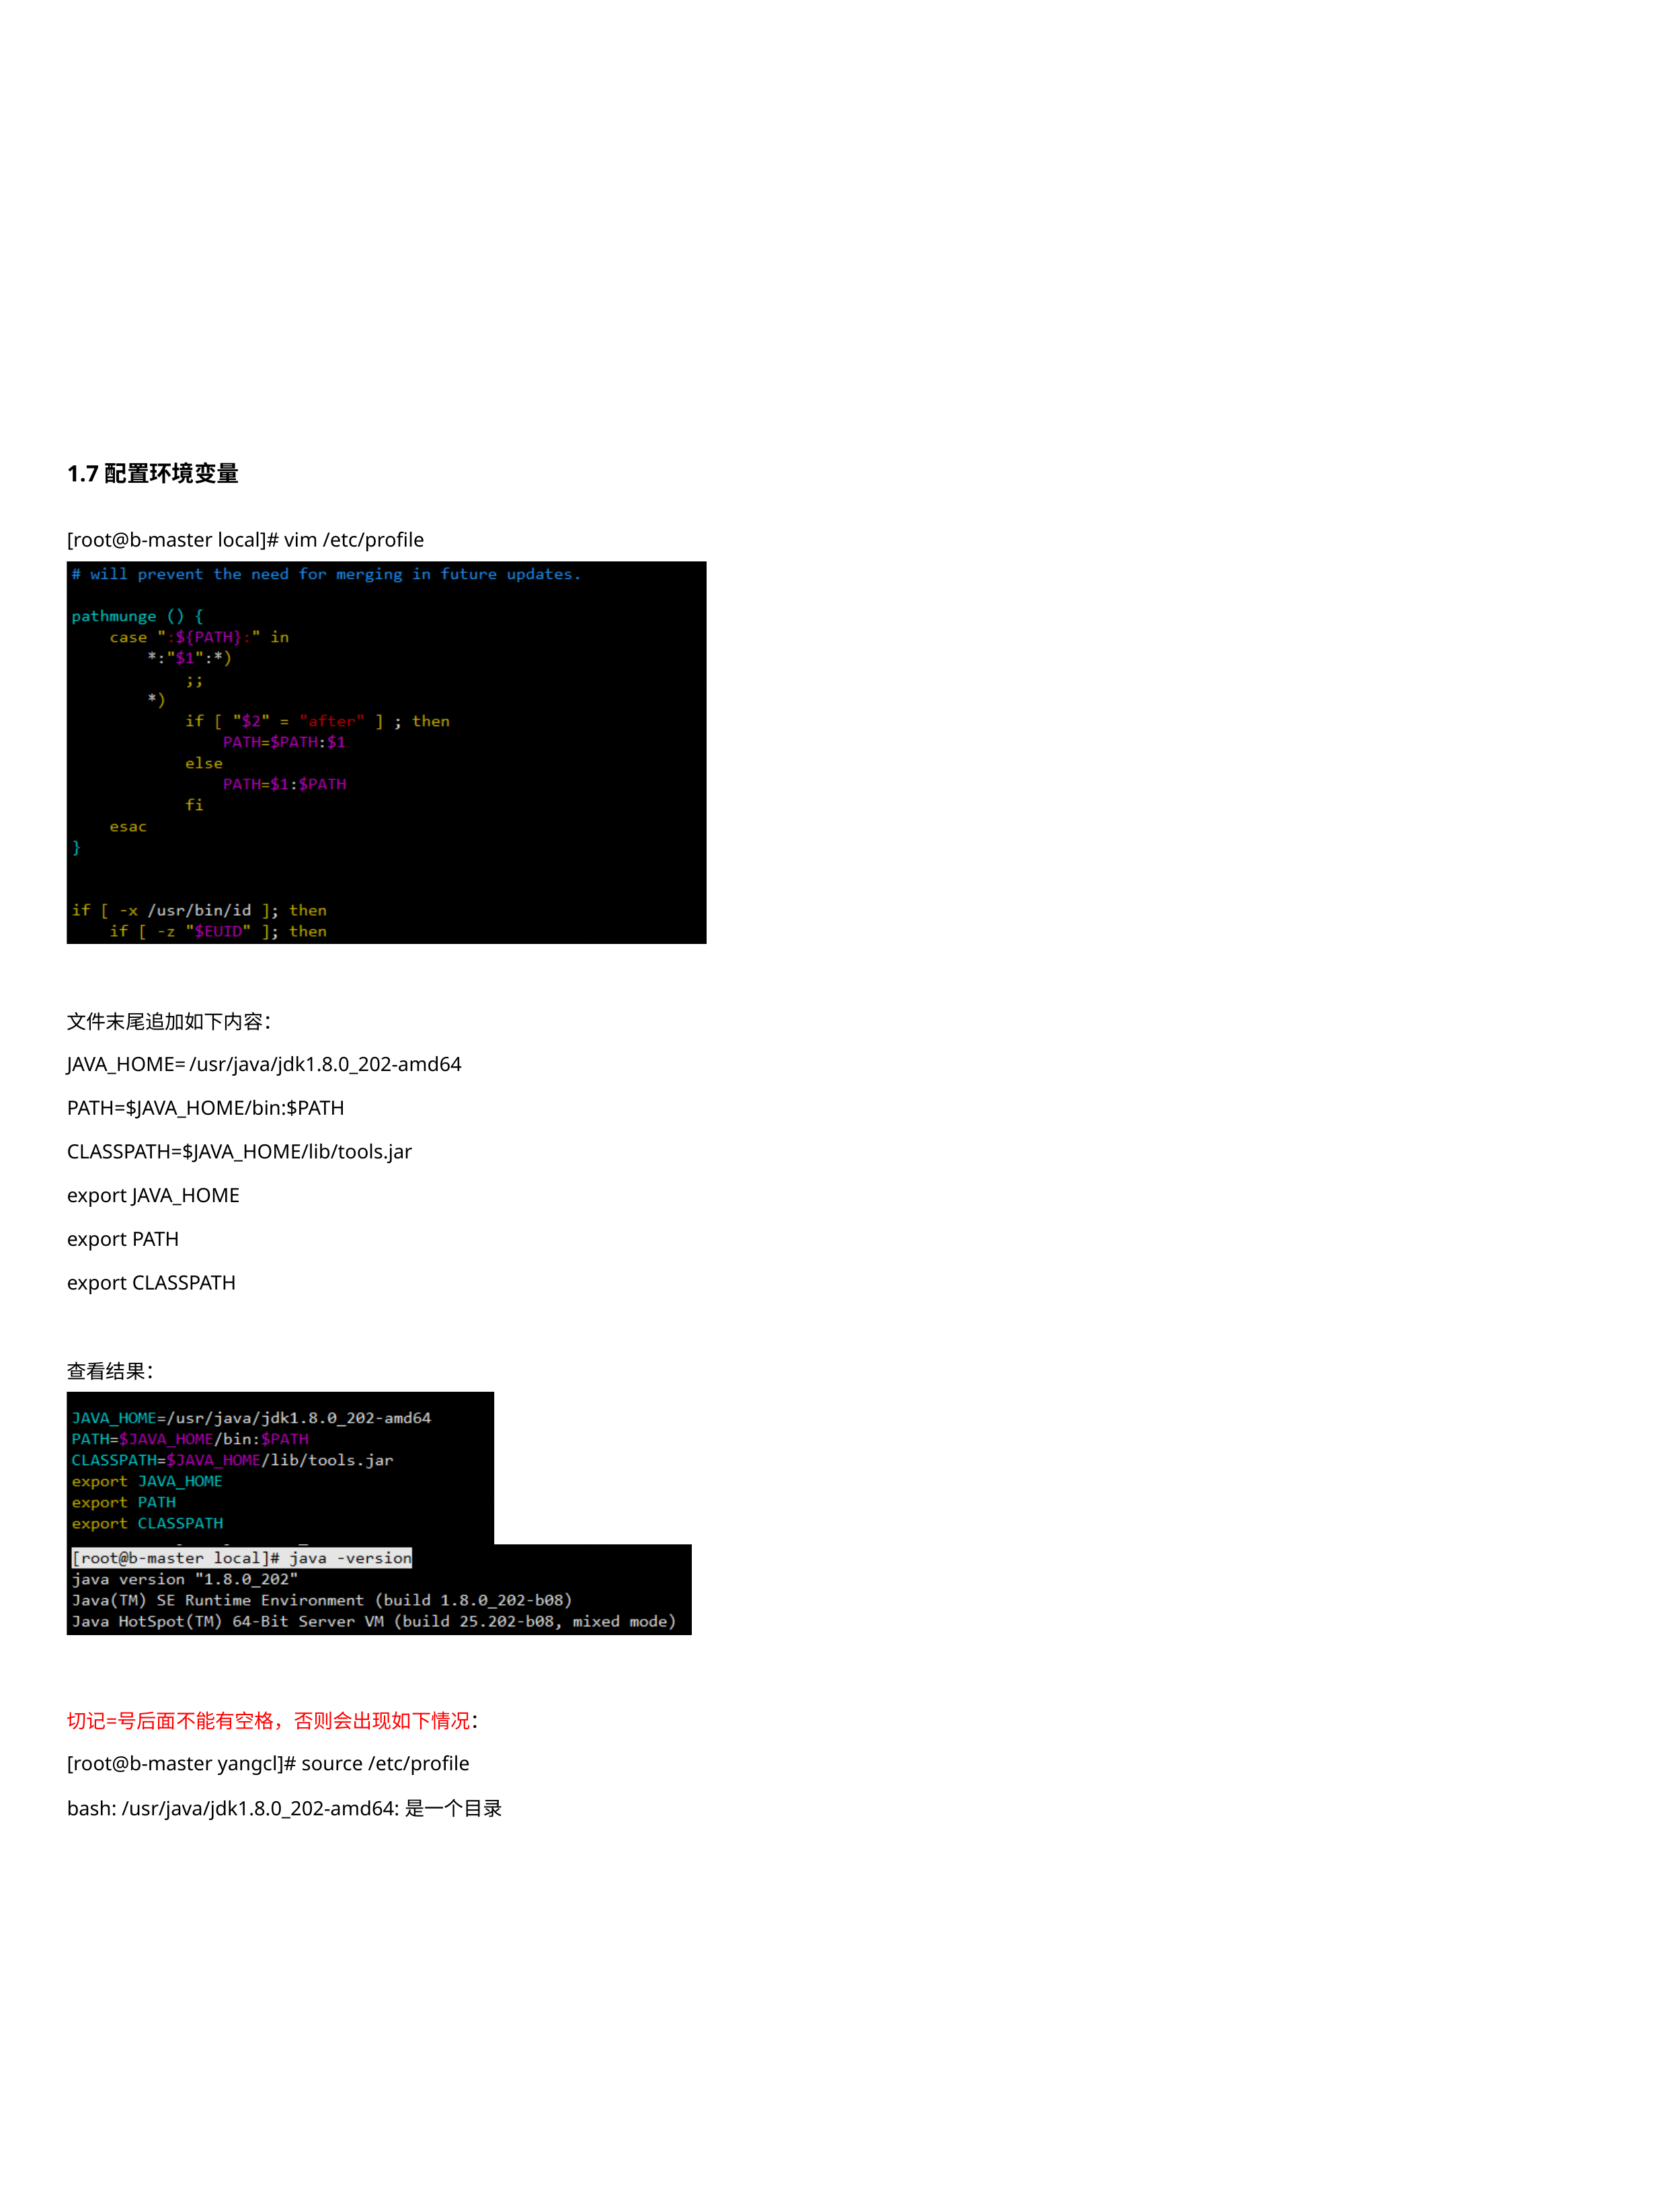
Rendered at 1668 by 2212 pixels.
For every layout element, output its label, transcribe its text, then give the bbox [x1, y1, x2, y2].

text export CLASSPATH [67, 1261, 1617, 1304]
text 查看结果： [67, 1348, 1617, 1392]
text CLASSPATH=$JAVA_HOME/lib/tools.jar [67, 1130, 1617, 1173]
text 1.7 配置环境变量 [67, 450, 1617, 494]
picture [67, 1392, 692, 1635]
text 切记=号后面不能有空格，否则会出现如下情况： [67, 1698, 1617, 1741]
text bash: /usr/java/jdk1.8.0_202-amd64: 是一个目录 [67, 1785, 1617, 1829]
text [root@b-master yangcl]# source /etc/profile [67, 1741, 1617, 1785]
text export PATH [67, 1217, 1617, 1261]
text [root@b-master local]# vim /etc/profile [67, 518, 1617, 561]
text export JAVA_HOME [67, 1173, 1617, 1217]
picture [67, 561, 707, 944]
text PATH=$JAVA_HOME/bin:$PATH [67, 1086, 1617, 1130]
text JAVA_HOME= /usr/java/jdk1.8.0_202-amd64 [67, 1042, 1617, 1086]
text 文件末尾追加如下内容： [67, 998, 1617, 1042]
